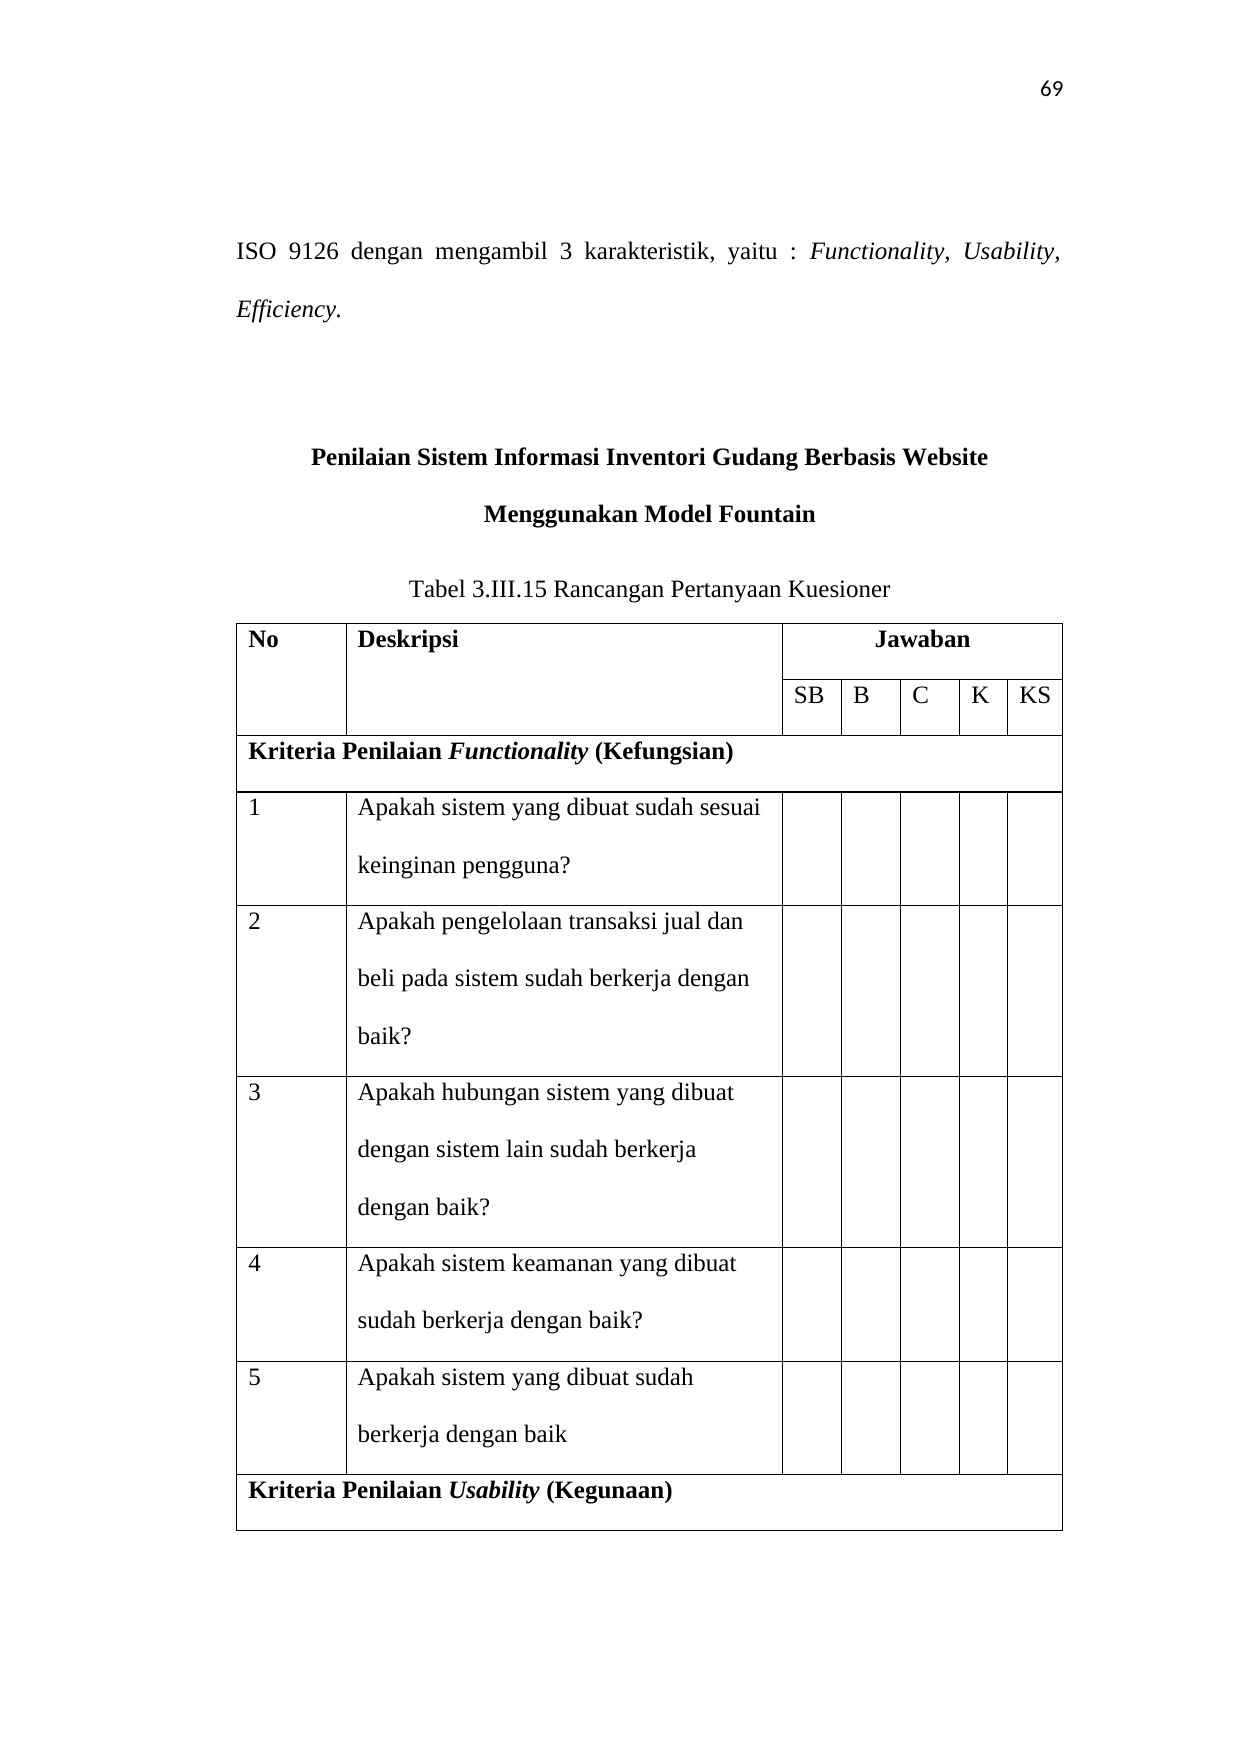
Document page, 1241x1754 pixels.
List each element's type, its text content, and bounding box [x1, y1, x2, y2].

table_cell [783, 906, 841, 1076]
table_cell Apakah sistem keamanan yang dibuat sudah berkerja dengan baik? [347, 1248, 782, 1361]
table_header No [237, 624, 346, 735]
table_cell [842, 793, 900, 905]
table_cell [960, 1248, 1007, 1361]
table_cell [901, 1248, 959, 1361]
table_cell 3 [237, 1077, 346, 1247]
table_cell [1008, 793, 1062, 905]
table_cell Apakah sistem yang dibuat sudah berkerja dengan baik [347, 1362, 782, 1474]
table_cell [842, 1077, 900, 1247]
table_cell B [842, 680, 900, 735]
table_cell [1008, 1077, 1062, 1247]
table_cell [1008, 906, 1062, 1076]
table_cell [842, 1362, 900, 1474]
table_cell [901, 906, 959, 1076]
table_cell KS [1008, 680, 1062, 735]
table_cell [783, 793, 841, 905]
table_cell Apakah sistem yang dibuat sudah sesuai keinginan pengguna? [347, 793, 782, 905]
table_cell [960, 906, 1007, 1076]
table_cell [842, 906, 900, 1076]
table_cell Apakah pengelolaan transaksi jual dan beli pada sistem sudah berkerja dengan baik? [347, 906, 782, 1076]
table_cell 4 [237, 1248, 346, 1361]
table_cell Kriteria Penilaian Usability (Kegunaan) [237, 1475, 1062, 1530]
table_cell [960, 793, 1007, 905]
table_header Deskripsi [347, 624, 782, 735]
table_cell [901, 793, 959, 905]
table_header Jawaban [783, 624, 1062, 679]
table_cell [960, 1362, 1007, 1474]
table_cell Apakah hubungan sistem yang dibuat dengan sistem lain sudah berkerja dengan baik? [347, 1077, 782, 1247]
table_cell [960, 1077, 1007, 1247]
table_cell 1 [237, 793, 346, 905]
table_cell K [960, 680, 1007, 735]
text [236, 236, 1063, 322]
table_cell 2 [237, 906, 346, 1076]
table_cell C [901, 680, 959, 735]
table_cell SB [783, 680, 841, 735]
text Penilaian Sistem Informasi Inventori Gudang Berbasis Website Menggunakan Model Fountain [236, 442, 1063, 528]
table_cell [783, 1248, 841, 1361]
table_cell [783, 1362, 841, 1474]
table_cell Kriteria Penilaian Functionality (Kefungsian) [237, 736, 1062, 791]
table_cell 5 [237, 1362, 346, 1474]
table_cell [783, 1077, 841, 1247]
table_cell [842, 1248, 900, 1361]
table_cell [901, 1077, 959, 1247]
table_cell [1008, 1362, 1062, 1474]
table_cell [901, 1362, 959, 1474]
table_cell [1008, 1248, 1062, 1361]
